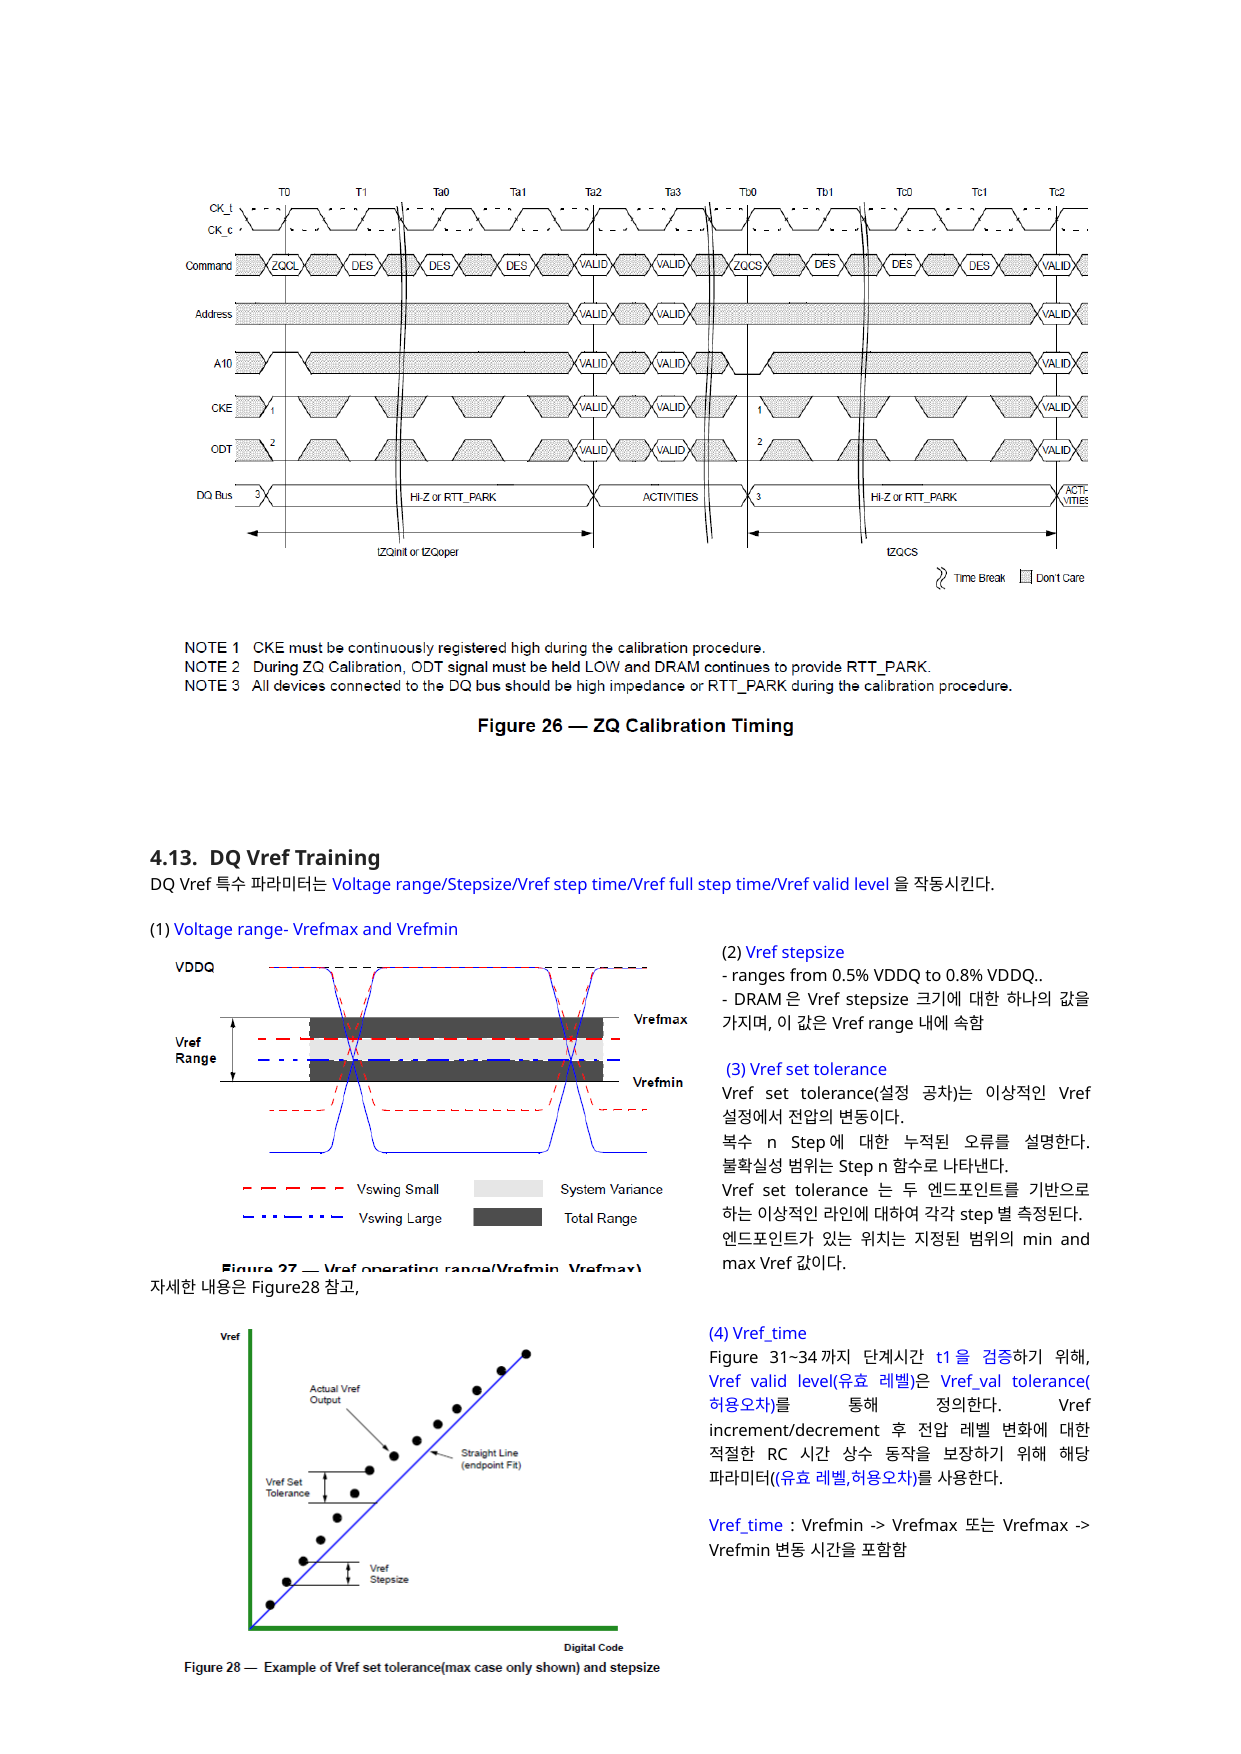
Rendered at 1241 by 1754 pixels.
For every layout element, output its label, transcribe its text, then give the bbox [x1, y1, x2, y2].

picture [150, 941, 703, 1272]
text - DRAM은 Vref stepsize 크기에 대한 하나의 값을 가지며, 이 값은 Vref range 내에 속함 [703, 986, 1090, 1035]
picture [150, 1321, 690, 1678]
text DQ Vref 특수 파라미터는 Voltage range/Stepsize/Vref step time/Vref full step time/Vref valid level을 작동시킨다. [150, 871, 1090, 895]
text (1) Voltage range- Vrefmax and Vrefmin [150, 918, 1090, 941]
text 복수 n Step에 대한 누적된 오류를 설명한다. 불확실성 범위는 Step n 함수로 나타낸다. [703, 1129, 1090, 1177]
text Vref set tolerance 는 두 엔드포인트를 기반으로 하는 이상적인 라인에 대하여 각각 step별 측정된다. [703, 1177, 1090, 1226]
text (4) Vref_time [690, 1321, 1090, 1344]
text (3) Vref set tolerance [703, 1057, 1090, 1080]
text (2) Vref stepsize [703, 941, 1090, 963]
text Figure 31~34까지 단계시간 t1을 검증하기 위해, Vref valid level(유효 레벨)은 Vref_val tolerance(허용오차)를 통해 정의한다. Vref increment/decrement 후 전압 레벨 변화에 대한 적절한 RC 시간 상수 동작을 보장하기 위해 해당 파라미터((유효 레벨,허용오차)를 사용한다. [690, 1344, 1090, 1489]
text - ranges from 0.5% VDDQ to 0.8% VDDQ.. [703, 963, 1090, 986]
text Vref set tolerance(설정 공차)는 이상적인 Vref 설정에서 전압의 변동이다. [703, 1080, 1090, 1129]
text Vref_time : Vrefmin -> Vrefmax 또는 Vrefmax -> Vrefmin 변동 시간을 포함함 [690, 1512, 1090, 1561]
text 자세한 내용은 Figure28 참고, [150, 1274, 1090, 1298]
picture [150, 177, 1110, 752]
subtitle DQ Vref Training [150, 843, 1090, 871]
text 엔드포인트가 있는 위치는 지정된 범위의 min and max Vref 값이다. [150, 1226, 1090, 1274]
